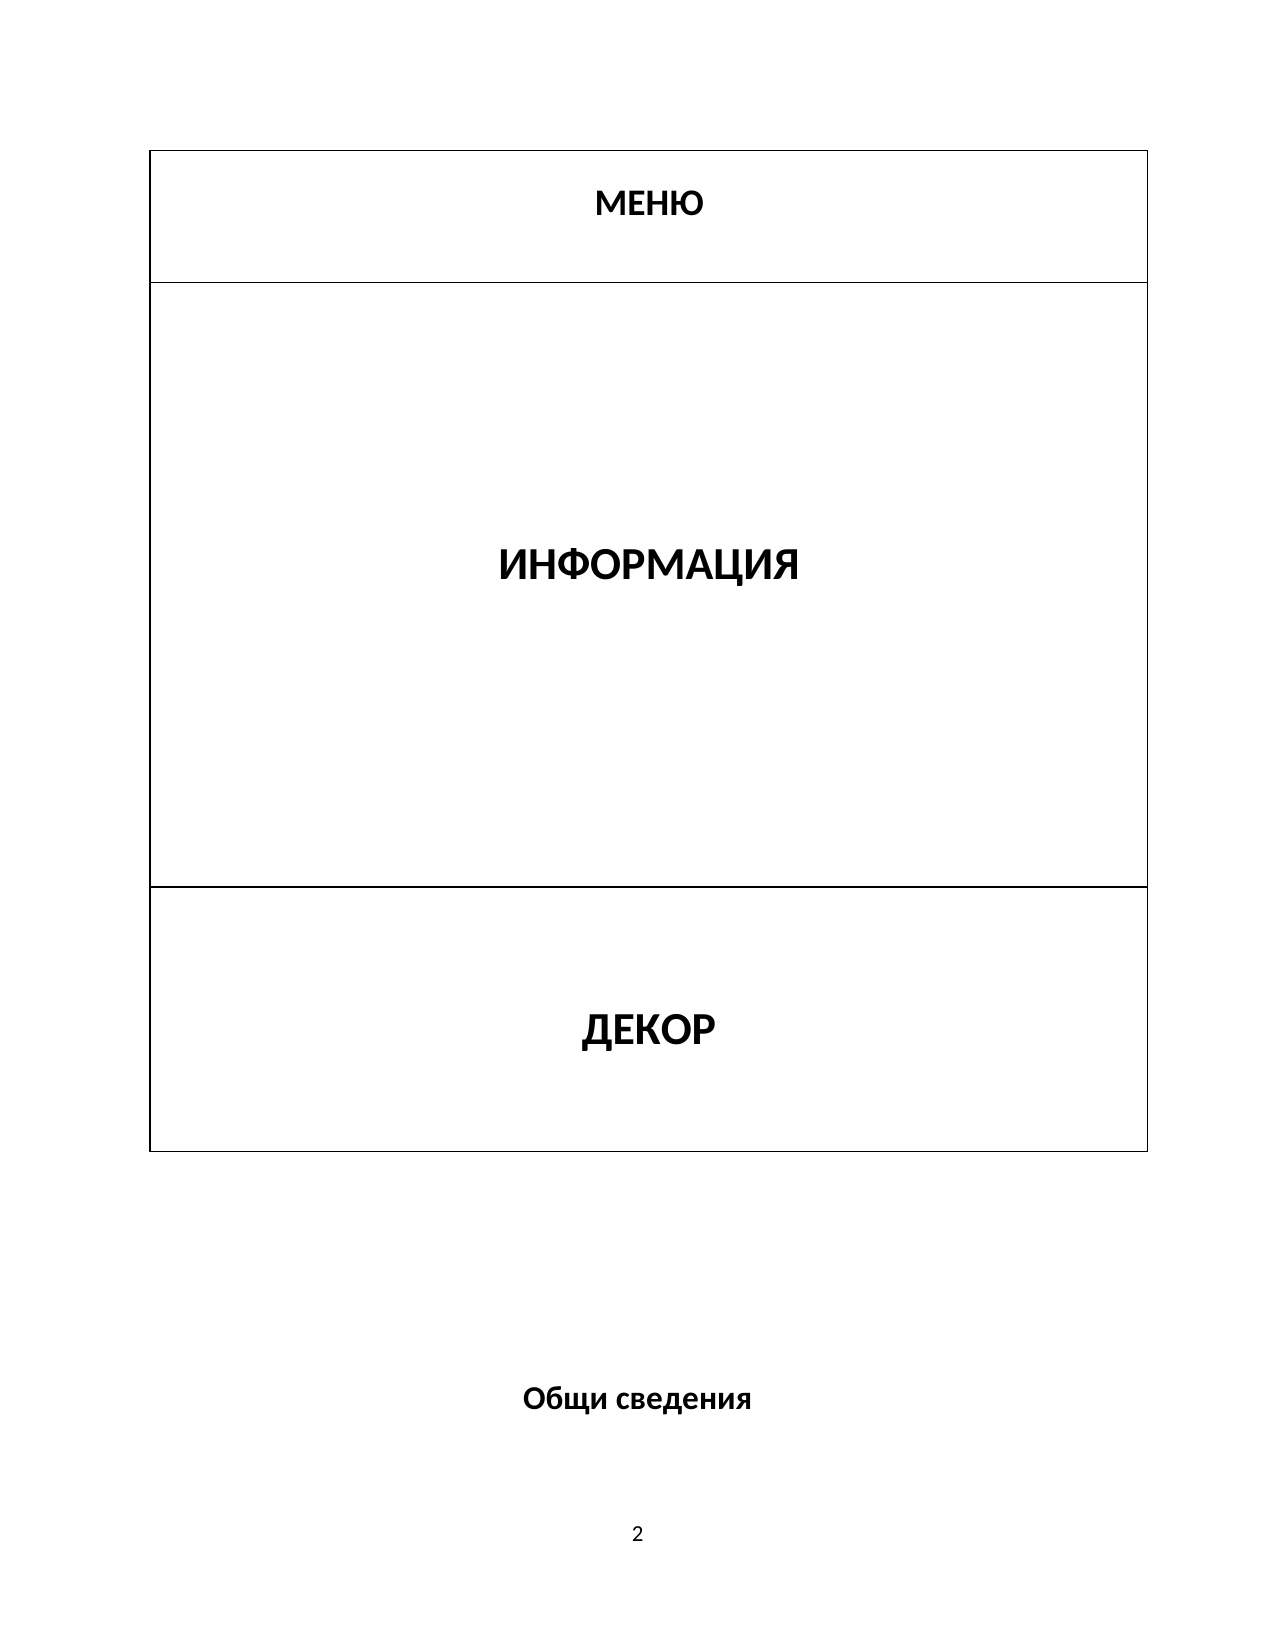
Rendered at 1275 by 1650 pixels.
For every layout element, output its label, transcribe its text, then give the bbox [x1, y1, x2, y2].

table_cell ДЕКОР [151, 888, 1147, 1151]
table_header МЕНЮ [151, 151, 1147, 282]
text Общи сведения [150, 1377, 1125, 1418]
table_cell ИНФОРМАЦИЯ [151, 283, 1147, 886]
